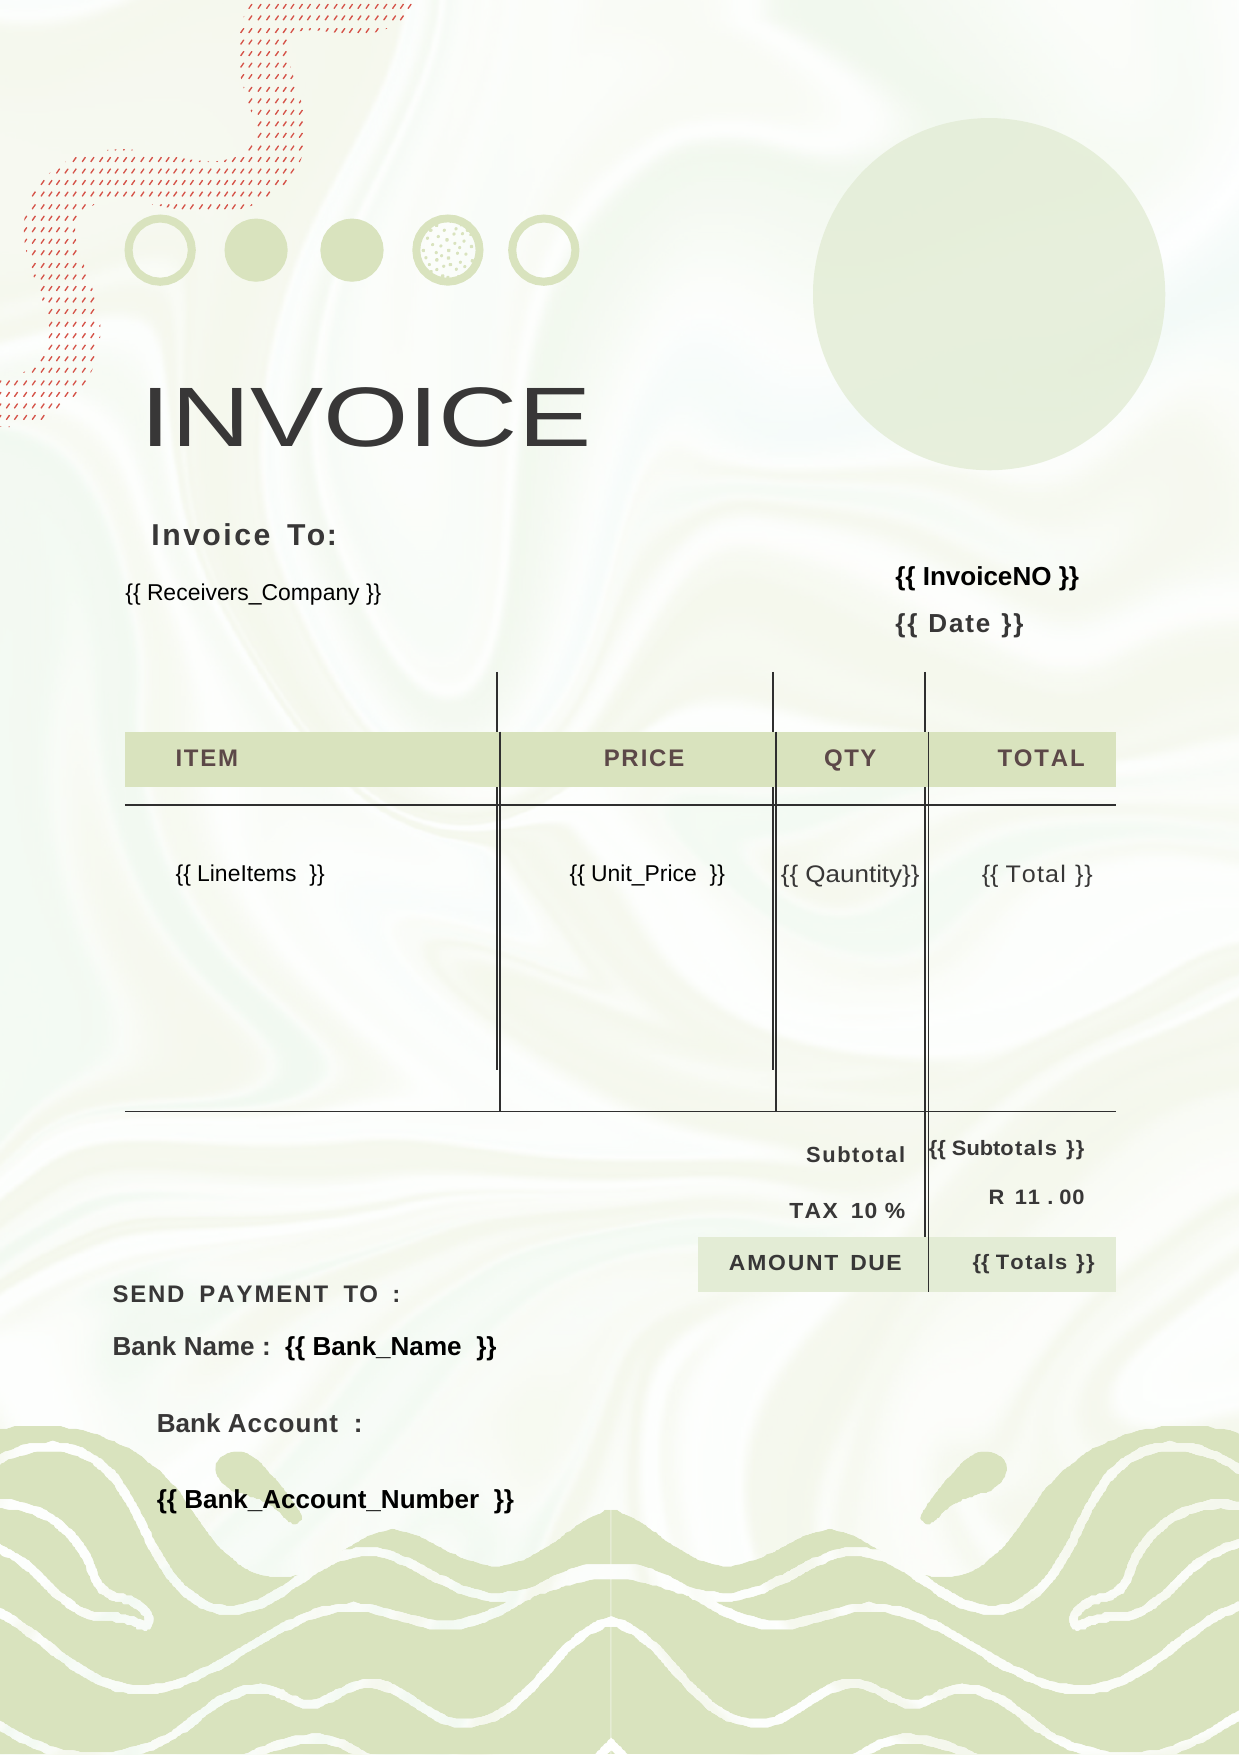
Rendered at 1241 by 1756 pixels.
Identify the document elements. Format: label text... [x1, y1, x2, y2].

text SEND PAYMENT TO : [112, 1280, 1128, 1308]
text Invoice To: [151, 517, 386, 551]
text {{ Bank_Account_Number }} [157, 1484, 563, 1514]
text {{ Receivers_Company }} [112, 579, 386, 605]
picture [0, 0, 1239, 1755]
text {{ Date }} [895, 608, 1128, 638]
text Bank Account : [157, 1408, 563, 1437]
title INVOICE [141, 373, 1128, 465]
text {{ InvoiceNO }} [895, 561, 1128, 591]
text Bank Name : {{ Bank_Name }} [112, 1331, 563, 1361]
